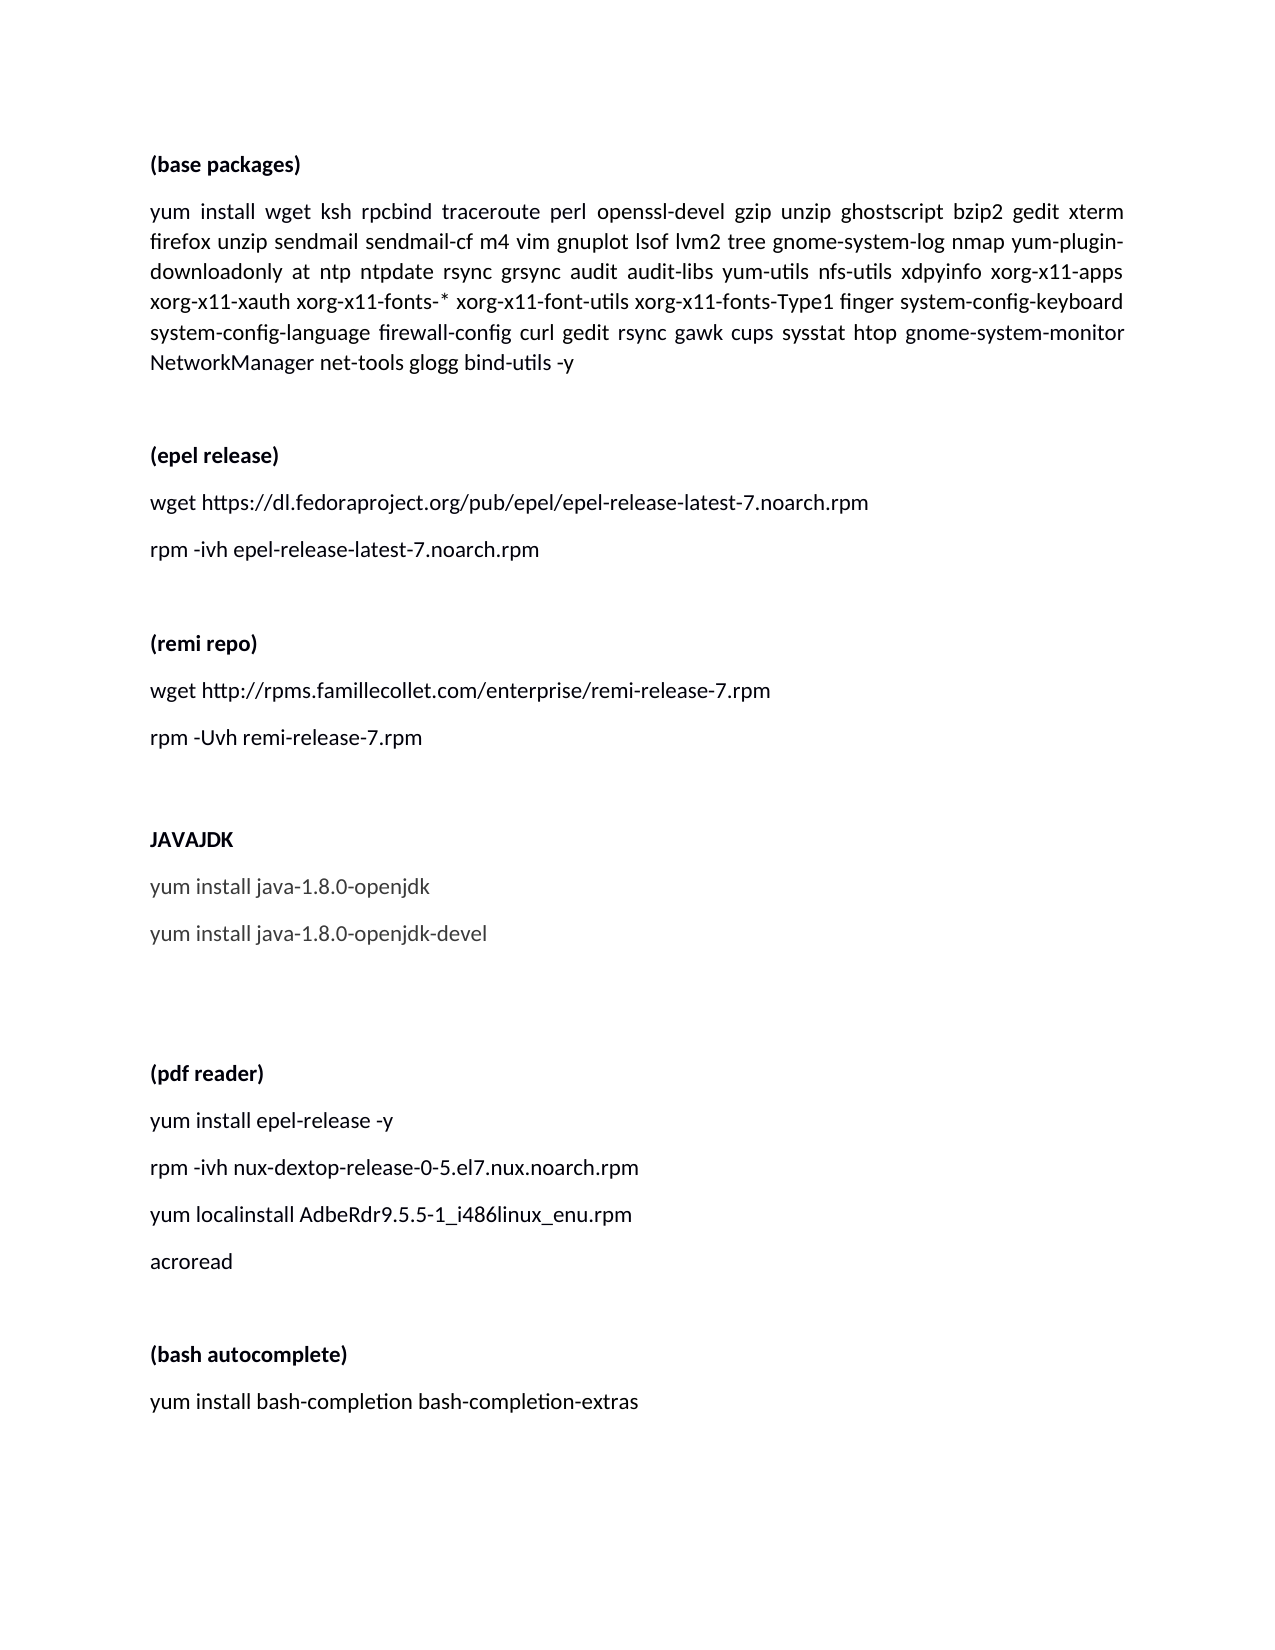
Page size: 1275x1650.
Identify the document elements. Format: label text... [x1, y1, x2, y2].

text yum install java-1.8.0-openjdk-devel [150, 919, 1125, 947]
text acroread [150, 1247, 1125, 1275]
text yum install bash-completion bash-completion-extras [150, 1387, 1125, 1415]
text rpm -Uvh remi-release-7.rpm [150, 723, 1125, 751]
text wget https://dl.fedoraproject.org/pub/epel/epel-release-latest-7.noarch.rpm [150, 488, 1125, 517]
text (epel release) [150, 442, 1125, 470]
text yum install java-1.8.0-openjdk [150, 872, 1125, 900]
text (bash autocomplete) [150, 1341, 1125, 1368]
text yum localinstall AdbeRdr9.5.5-1_i486linux_enu.rpm [150, 1200, 1125, 1228]
text (remi repo) [150, 629, 1125, 657]
text rpm -ivh epel-release-latest-7.noarch.rpm [150, 535, 1125, 563]
text yum install epel-release -y [150, 1106, 1125, 1134]
text wget http://rpms.famillecollet.com/enterprise/remi-release-7.rpm [150, 676, 1125, 704]
text yum install wget ksh rpcbind traceroute perl openssl-devel gzip unzip ghostscript bzip2 gedit xterm firefox unzip sendmail sendmail-cf m4 vim gnuplot lsof lvm2 tree gnome-system-log nmap yum-plugin-downloadonly at ntp ntpdate rsync grsync audit audit-libs yum-utils nfs-utils xdpyinfo xorg-x11-apps xorg-x11-xauth xorg-x11-fonts-* xorg-x11-font-utils xorg-x11-fonts-Type1 finger system-config-keyboard system-config-language firewall-config curl gedit rsync gawk cups sysstat htop gnome-system-monitor NetworkManager net-tools glogg bind-utils -y [150, 197, 1125, 376]
text rpm -ivh nux-dextop-release-0-5.el7.nux.noarch.rpm [150, 1153, 1125, 1181]
text JAVAJDK [150, 825, 1125, 853]
text (pdf reader) [150, 1059, 1125, 1087]
text (base packages) [150, 150, 1125, 178]
